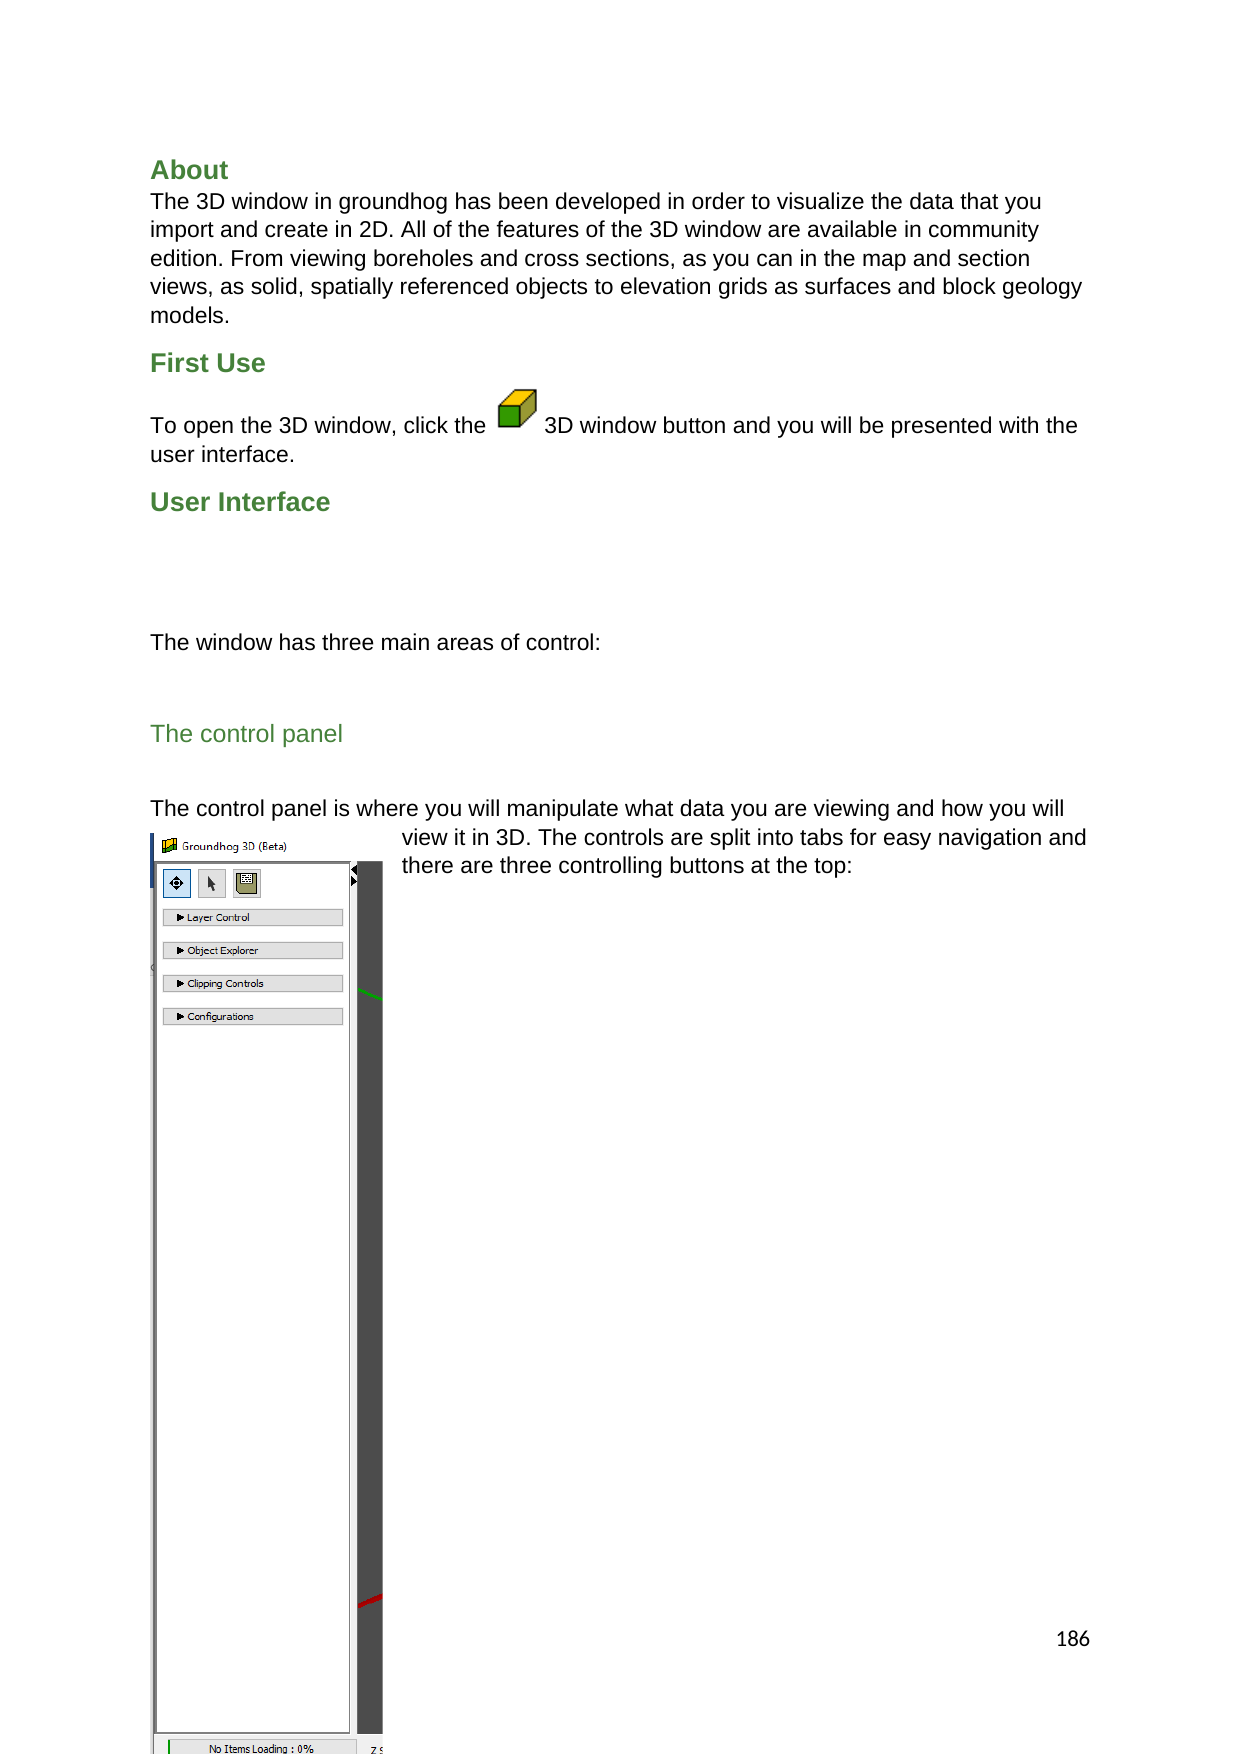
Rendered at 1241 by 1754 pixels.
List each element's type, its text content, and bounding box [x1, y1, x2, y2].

subtitle About [150, 154, 1090, 185]
subtitle First Use [150, 347, 1090, 378]
subtitle User Interface [150, 486, 1090, 517]
text The window has three main areas of control: [150, 629, 1090, 655]
text The control panel is where you will manipulate what data you are viewing and how you will view it in 3D. The controls are split into tabs for easy navigation and there are three controlling buttons at the top: [150, 795, 1090, 878]
text To open the 3D window, click the 3D window button and you will be presented with the user interface. [150, 381, 1090, 467]
text The 3D window in groundhog has been developed in order to visualize the data that you import and create in 2D. All of the features of the 3D window are available in community edition. From viewing boreholes and cross sections, as you can in the map and section views, as solid, spatially referenced objects to elevation grids as surfaces and block geology models. [150, 188, 1090, 328]
picture [150, 833, 383, 1754]
picture [492, 380, 545, 434]
subtitle The control panel [150, 719, 1090, 748]
